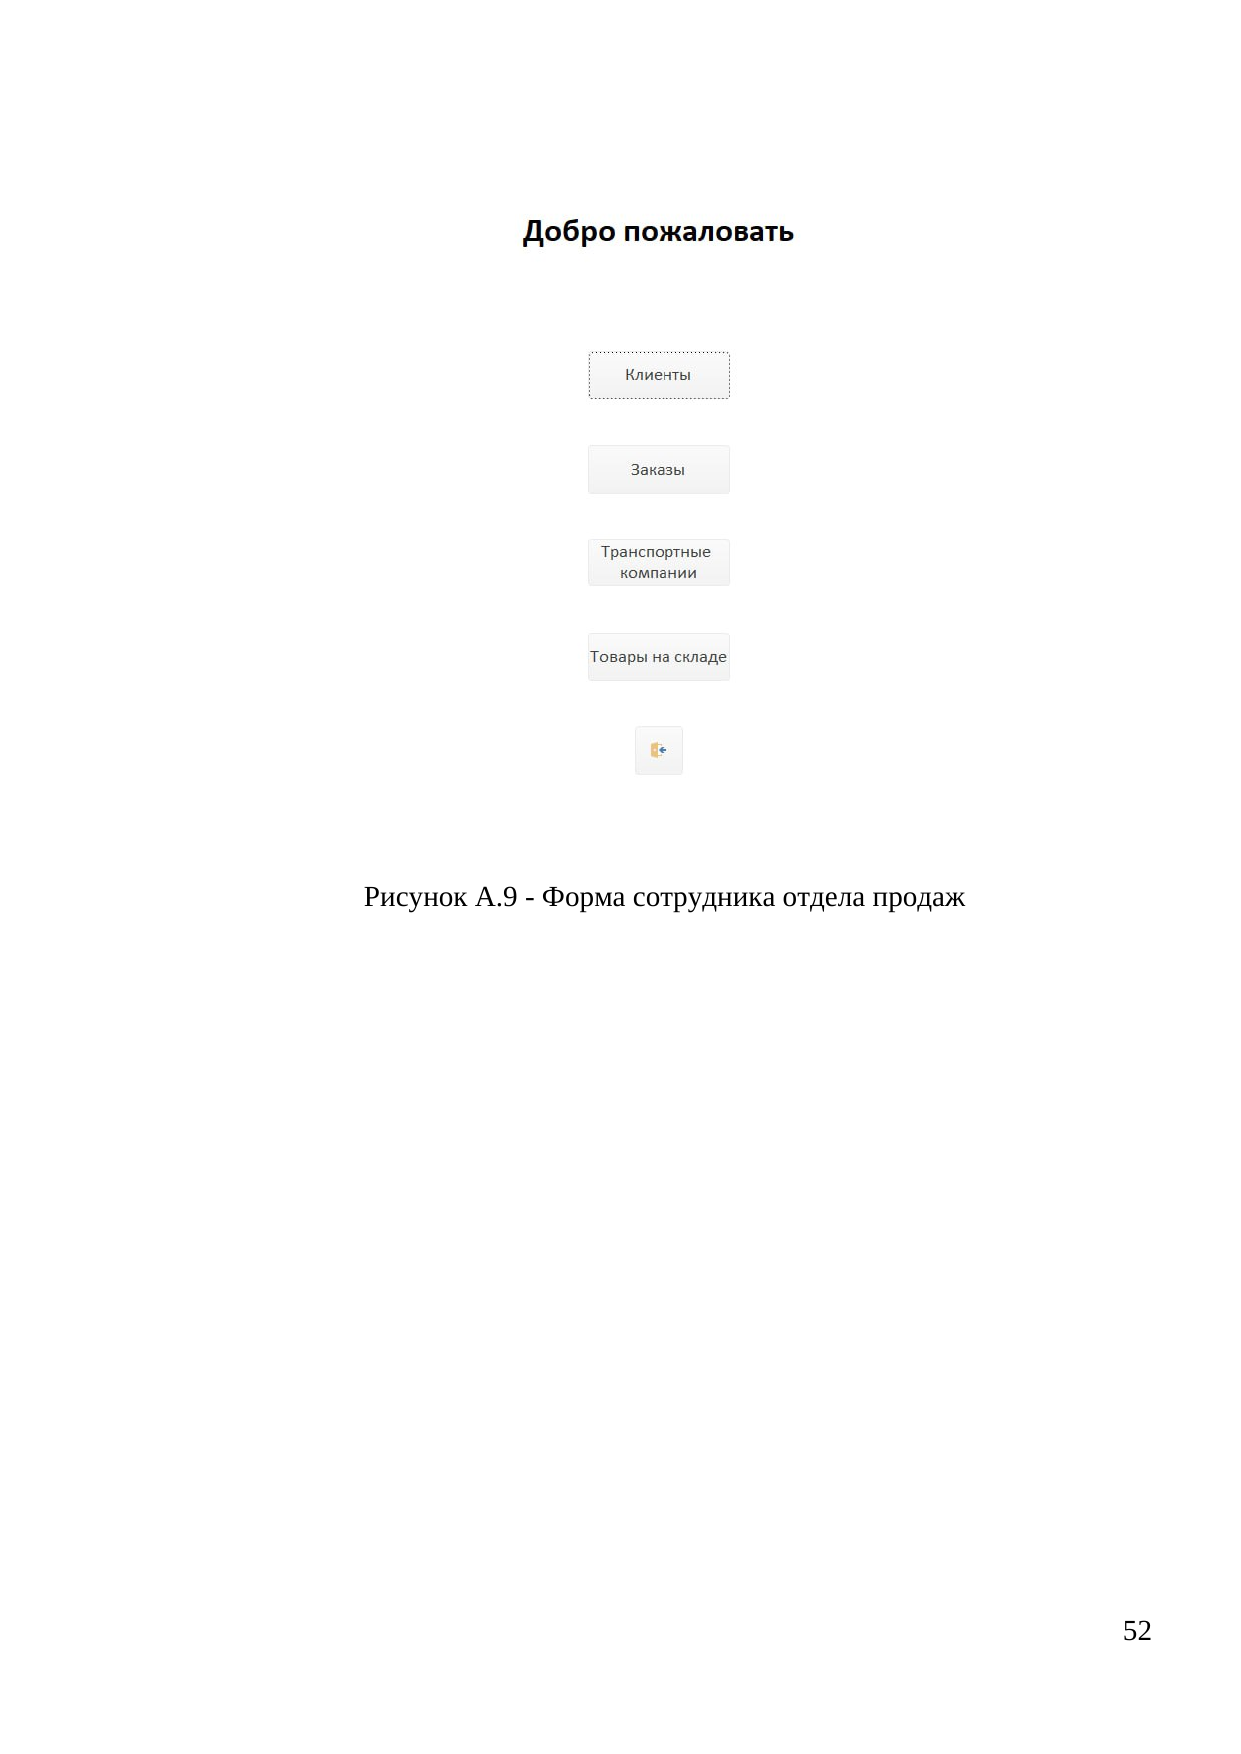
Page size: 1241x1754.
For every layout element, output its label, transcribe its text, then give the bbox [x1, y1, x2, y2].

text Рисунок А.9 - Форма сотрудника отдела продаж [177, 879, 1152, 912]
picture [403, 118, 926, 865]
